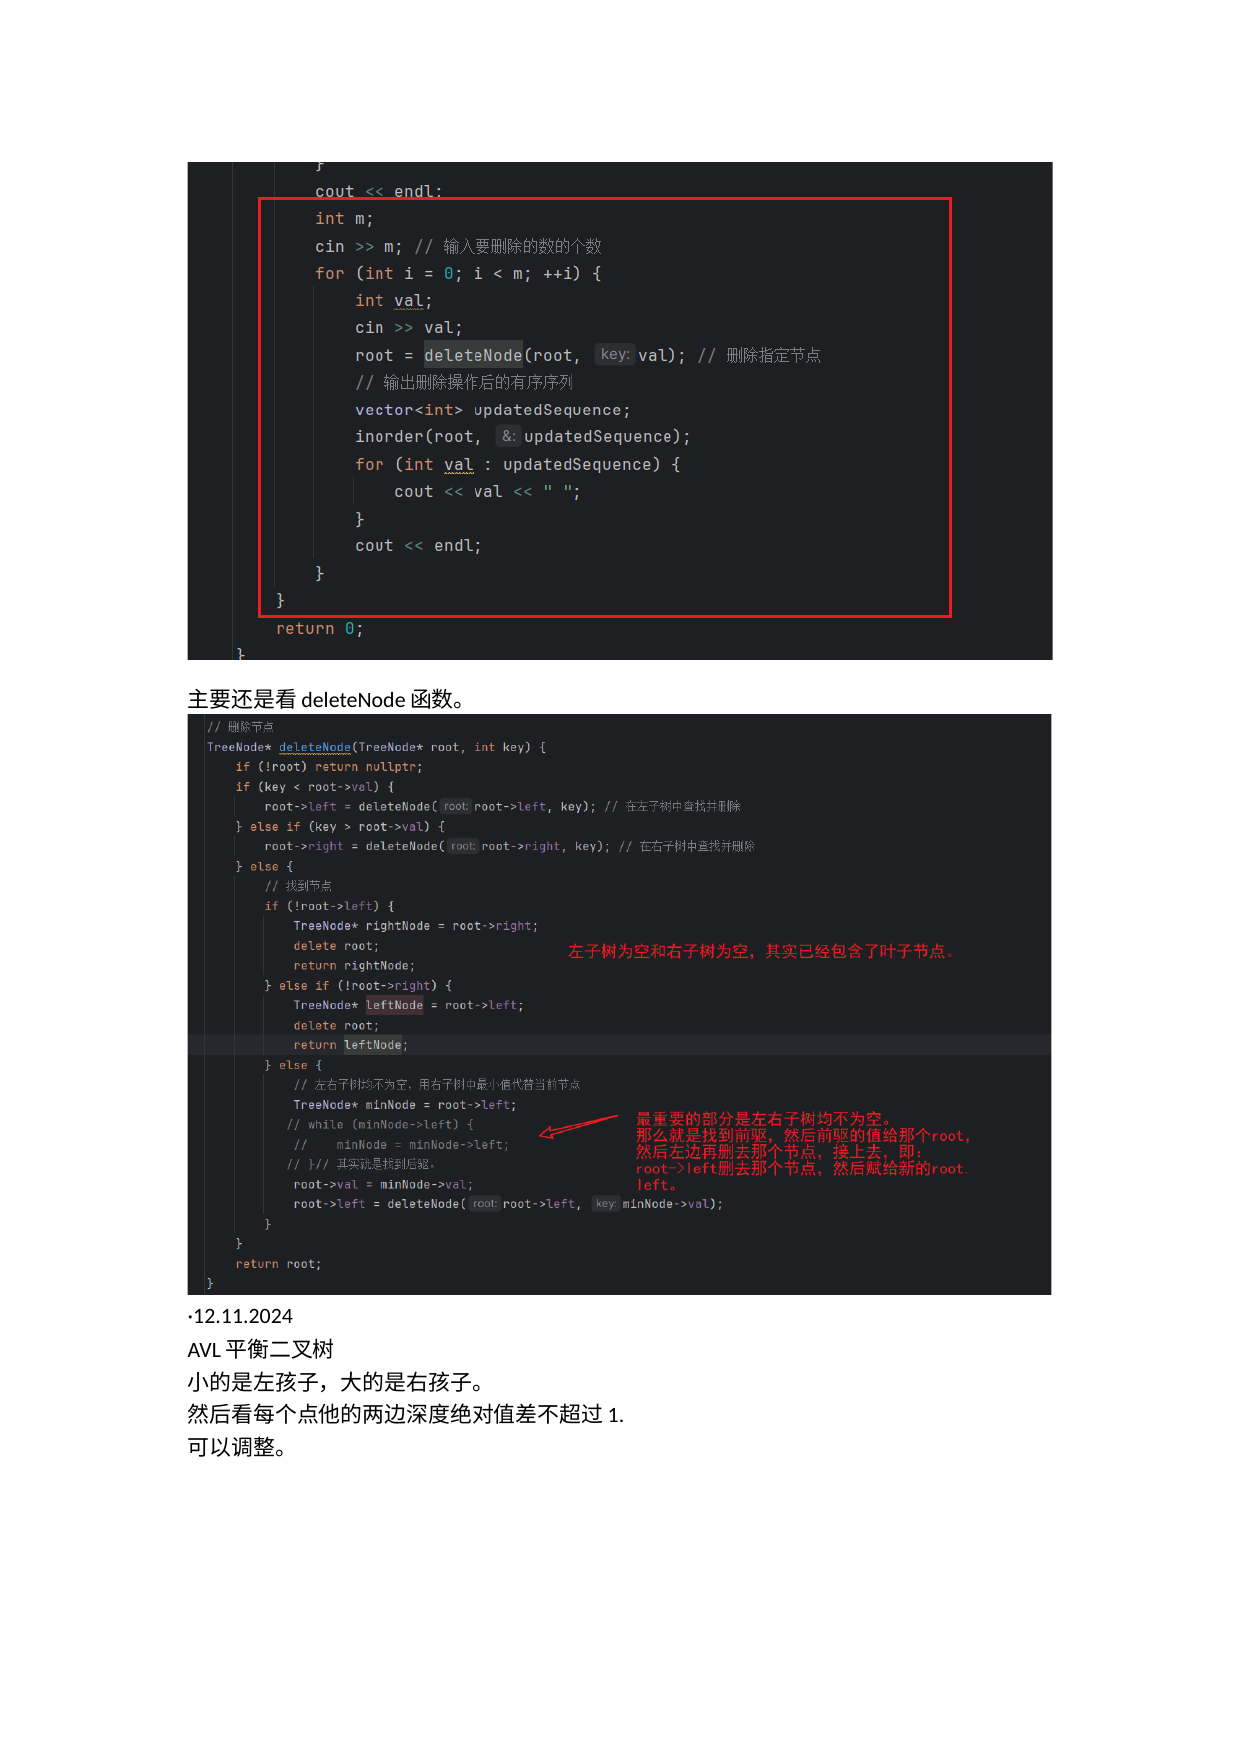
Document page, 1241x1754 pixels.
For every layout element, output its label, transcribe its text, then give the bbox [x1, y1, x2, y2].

text 可以调整。 [187, 1429, 1053, 1462]
text 主要还是看deleteNode函数。 [187, 682, 1053, 714]
picture [187, 714, 1052, 1295]
text 然后看每个点他的两边深度绝对值差不超过1. [187, 1397, 1053, 1429]
text 小的是左孩子，大的是右孩子。 [187, 1364, 1053, 1397]
text ·12.11.2024 [187, 1299, 1053, 1332]
picture [187, 162, 1053, 660]
text AVL平衡二叉树 [187, 1332, 1053, 1364]
